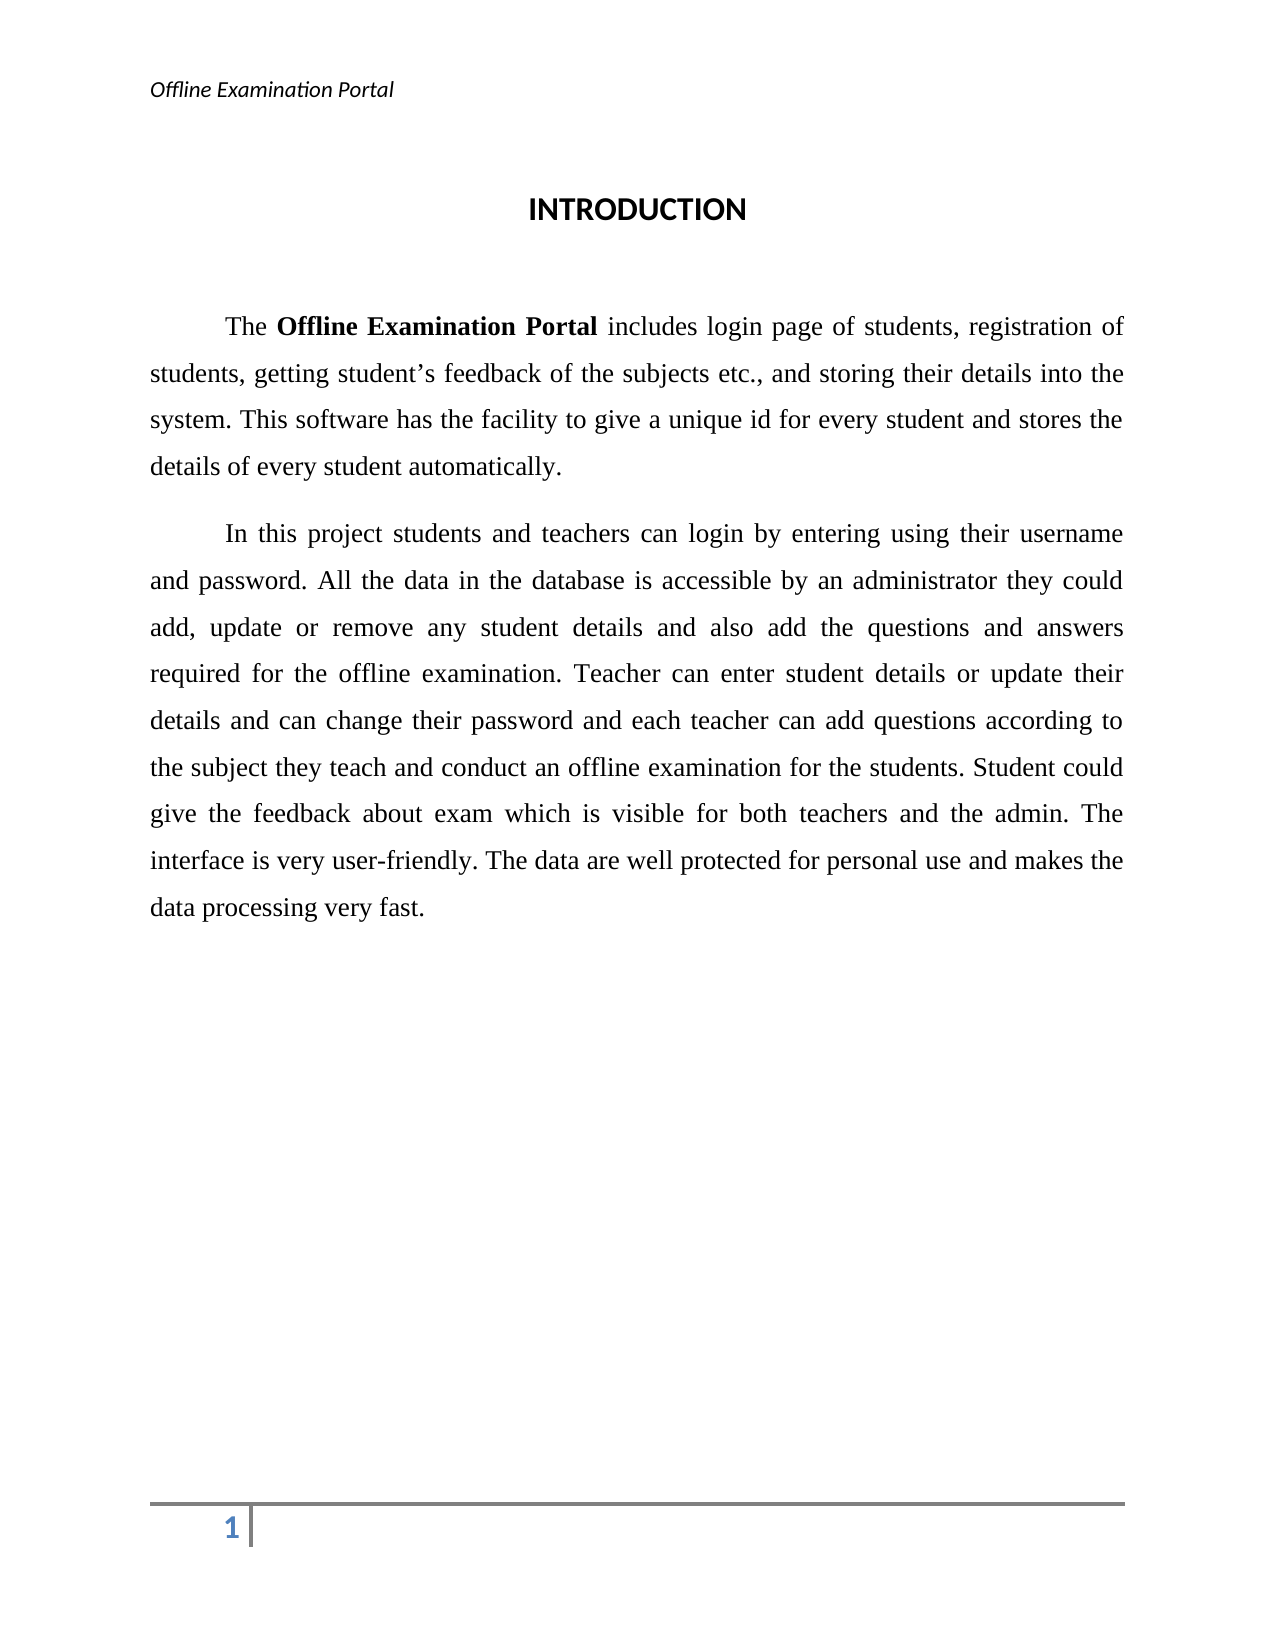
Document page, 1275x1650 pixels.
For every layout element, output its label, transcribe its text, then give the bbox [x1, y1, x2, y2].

text The Offline Examination Portal includes login page of students, registration of students, getting student’s feedback of the subjects etc., and storing their details into the system. This software has the facility to give a unique id for every student and stores the details of every student automatically. [150, 310, 1125, 481]
text In this project students and teachers can login by entering using their username and password. All the data in the database is accessible by an administrator they could add, update or remove any student details and also add the questions and answers required for the offline examination. Teacher can enter student details or update their details and can change their password and each teacher can add questions according to the subject they teach and conduct an offline examination for the students. Student could give the feedback about exam which is visible for both teachers and the admin. The interface is very user-friendly. The data are well protected for personal use and makes the data processing very fast. [150, 518, 1125, 922]
list INTRODUCTION [150, 187, 1125, 228]
